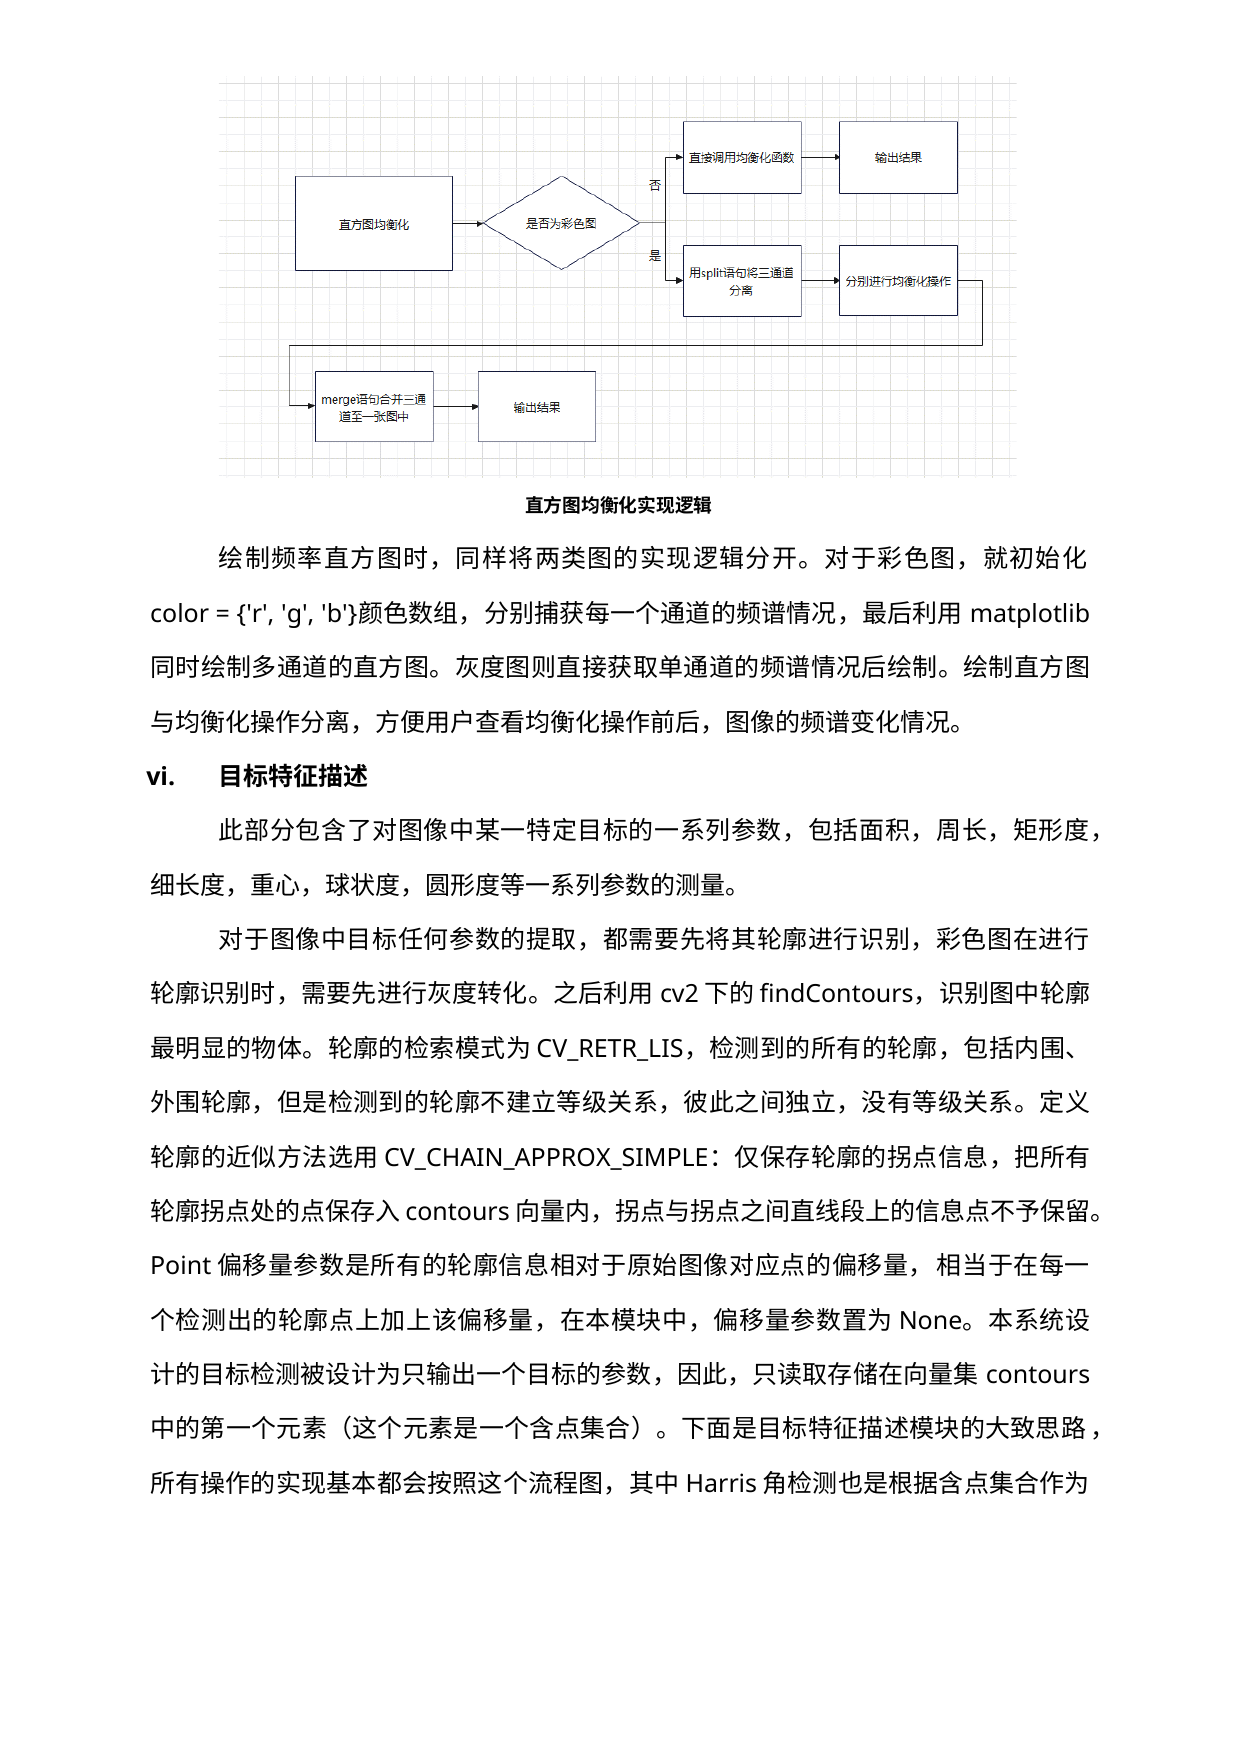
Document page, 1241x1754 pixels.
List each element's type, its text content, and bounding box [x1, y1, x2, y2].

picture [218, 76, 1017, 478]
text 绘制频率直方图时，同样将两类图的实现逻辑分开。对于彩色图，就初始化color = {'r', 'g', 'b'}颜色数组，分别捕获每一个通道的频谱情况，最后利用matplotlib 同时绘制多通道的直方图。灰度图则直接获取单通道的频谱情况后绘制。绘制直方图与均衡化操作分离，方便用户查看均衡化操作前后，图像的频谱变化情况。 [150, 539, 1090, 738]
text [150, 919, 1090, 1499]
text 此部分包含了对图像中某一特定目标的一系列参数，包括面积，周长，矩形度，细长度，重心，球状度，圆形度等一系列参数的测量。 [150, 811, 1090, 901]
list 目标特征描述 [175, 756, 1090, 793]
text 直方图均衡化实现逻辑 [150, 491, 1090, 518]
